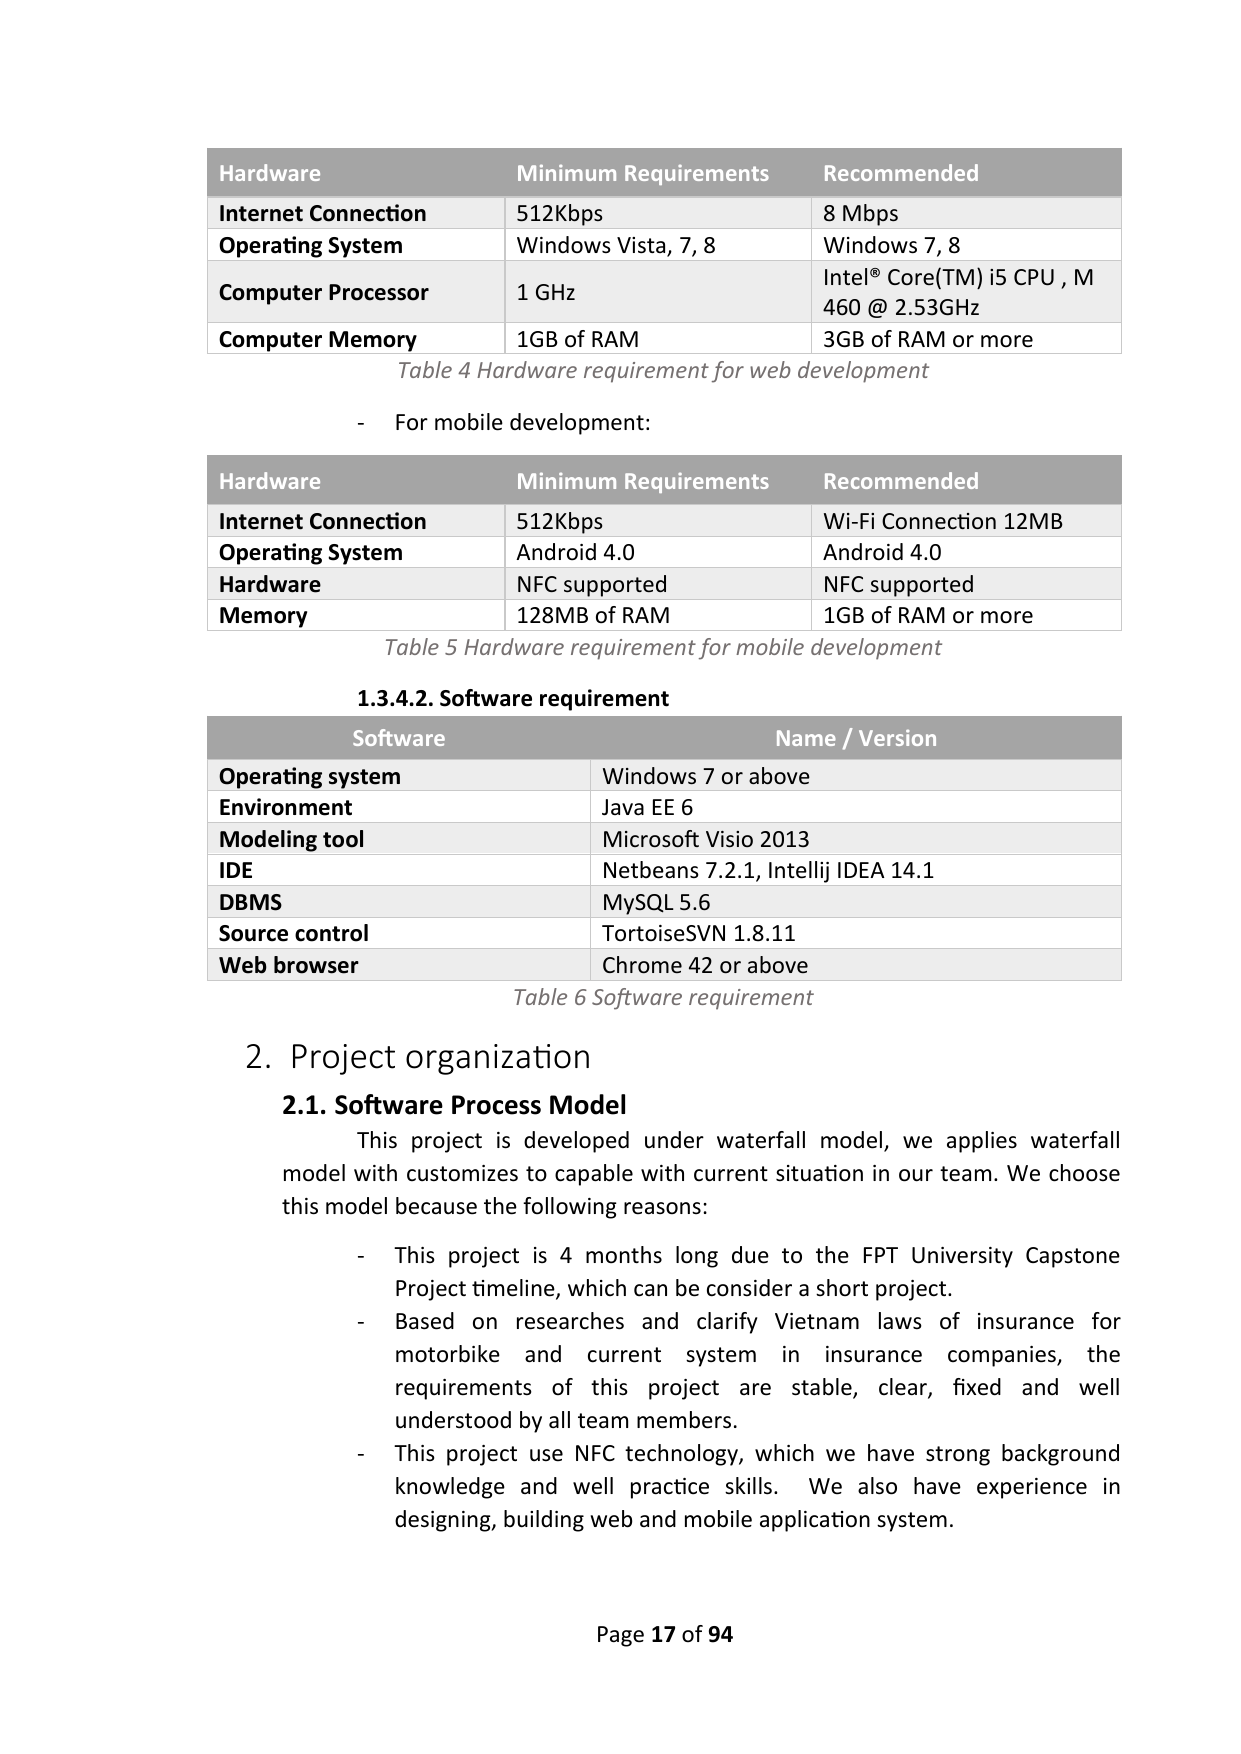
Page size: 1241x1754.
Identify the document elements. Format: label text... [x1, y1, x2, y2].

table_cell Microsoft Visio 2013 [591, 823, 1121, 853]
table_cell 128MB of RAM [506, 600, 811, 630]
table_cell NFC supported [506, 568, 811, 599]
table_cell Windows 7 or above [591, 760, 1121, 790]
table_cell 1 GHz [506, 261, 811, 322]
table_cell IDE [208, 855, 590, 885]
table_cell Hardware [208, 568, 504, 599]
list This project is 4 months long due to the FPT University Capstone Project timeline, which can be consider a short project. [357, 1239, 1122, 1303]
table_cell MySQL 5.6 [591, 886, 1121, 917]
table_cell 8 Mbps [812, 198, 1121, 228]
table_cell Computer Memory [208, 323, 504, 353]
subtitle Project organization [244, 1032, 1122, 1078]
table_header Recommended [812, 456, 1121, 504]
table_header Recommended [812, 149, 1121, 196]
table_cell Computer Processor [208, 261, 504, 322]
table_cell Web browser [208, 949, 590, 980]
table_cell Internet Connection [208, 505, 504, 536]
table_cell 512Kbps [506, 198, 811, 228]
table_cell Netbeans 7.2.1, Intellij IDEA 14.1 [591, 855, 1121, 885]
table_cell TortoiseSVN 1.8.11 [591, 918, 1121, 948]
table_cell 1GB of RAM [506, 323, 811, 353]
table_cell Chrome 42 or above [591, 949, 1121, 980]
table_cell Environment [208, 791, 590, 822]
table_cell Source control [208, 918, 590, 948]
table_cell 3GB of RAM or more [812, 323, 1121, 353]
table_header Name / Version [591, 717, 1121, 759]
table_header Hardware [208, 456, 504, 504]
list Based on researches and clarify Vietnam laws of insurance for motorbike and current system in insurance companies, the requirements of this project are stable, clear, fixed and well understood by all team members. [357, 1305, 1122, 1435]
table_cell Wi-Fi Connection 12MB [812, 505, 1121, 536]
table_cell DBMS [208, 886, 590, 917]
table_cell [812, 261, 1121, 322]
table_header Minimum Requirements [506, 456, 811, 504]
subtitle Software Process Model [282, 1086, 1122, 1121]
table_cell Operating System [208, 537, 504, 567]
table_header Minimum Requirements [506, 149, 811, 196]
table_cell 512Kbps [506, 505, 811, 536]
table_cell 1GB of RAM or more [812, 600, 1121, 630]
table_cell Memory [208, 600, 504, 630]
table_cell Java EE 6 [591, 791, 1121, 822]
list This project use NFC technology, which we have strong background knowledge and well practice skills. We also have experience in designing, building web and mobile application system. [357, 1437, 1122, 1533]
table_cell Windows Vista, 7, 8 [506, 229, 811, 259]
subtitle Software requirement [357, 683, 1122, 713]
table_cell Operating System [208, 229, 504, 259]
table_cell Operating system [208, 760, 590, 790]
table_cell Modeling tool [208, 823, 590, 853]
table_header Software [208, 717, 590, 759]
table_cell Android 4.0 [506, 537, 811, 567]
table_header Hardware [208, 149, 504, 196]
table_cell NFC supported [812, 568, 1121, 599]
table_cell Android 4.0 [812, 537, 1121, 567]
list For mobile development: [357, 406, 1122, 436]
table_cell Windows 7, 8 [812, 229, 1121, 259]
table_cell Internet Connection [208, 198, 504, 228]
text This project is developed under waterfall model, we applies waterfall model with customizes to capable with current situation in our team. We choose this model because the following reasons: [282, 1124, 1122, 1221]
